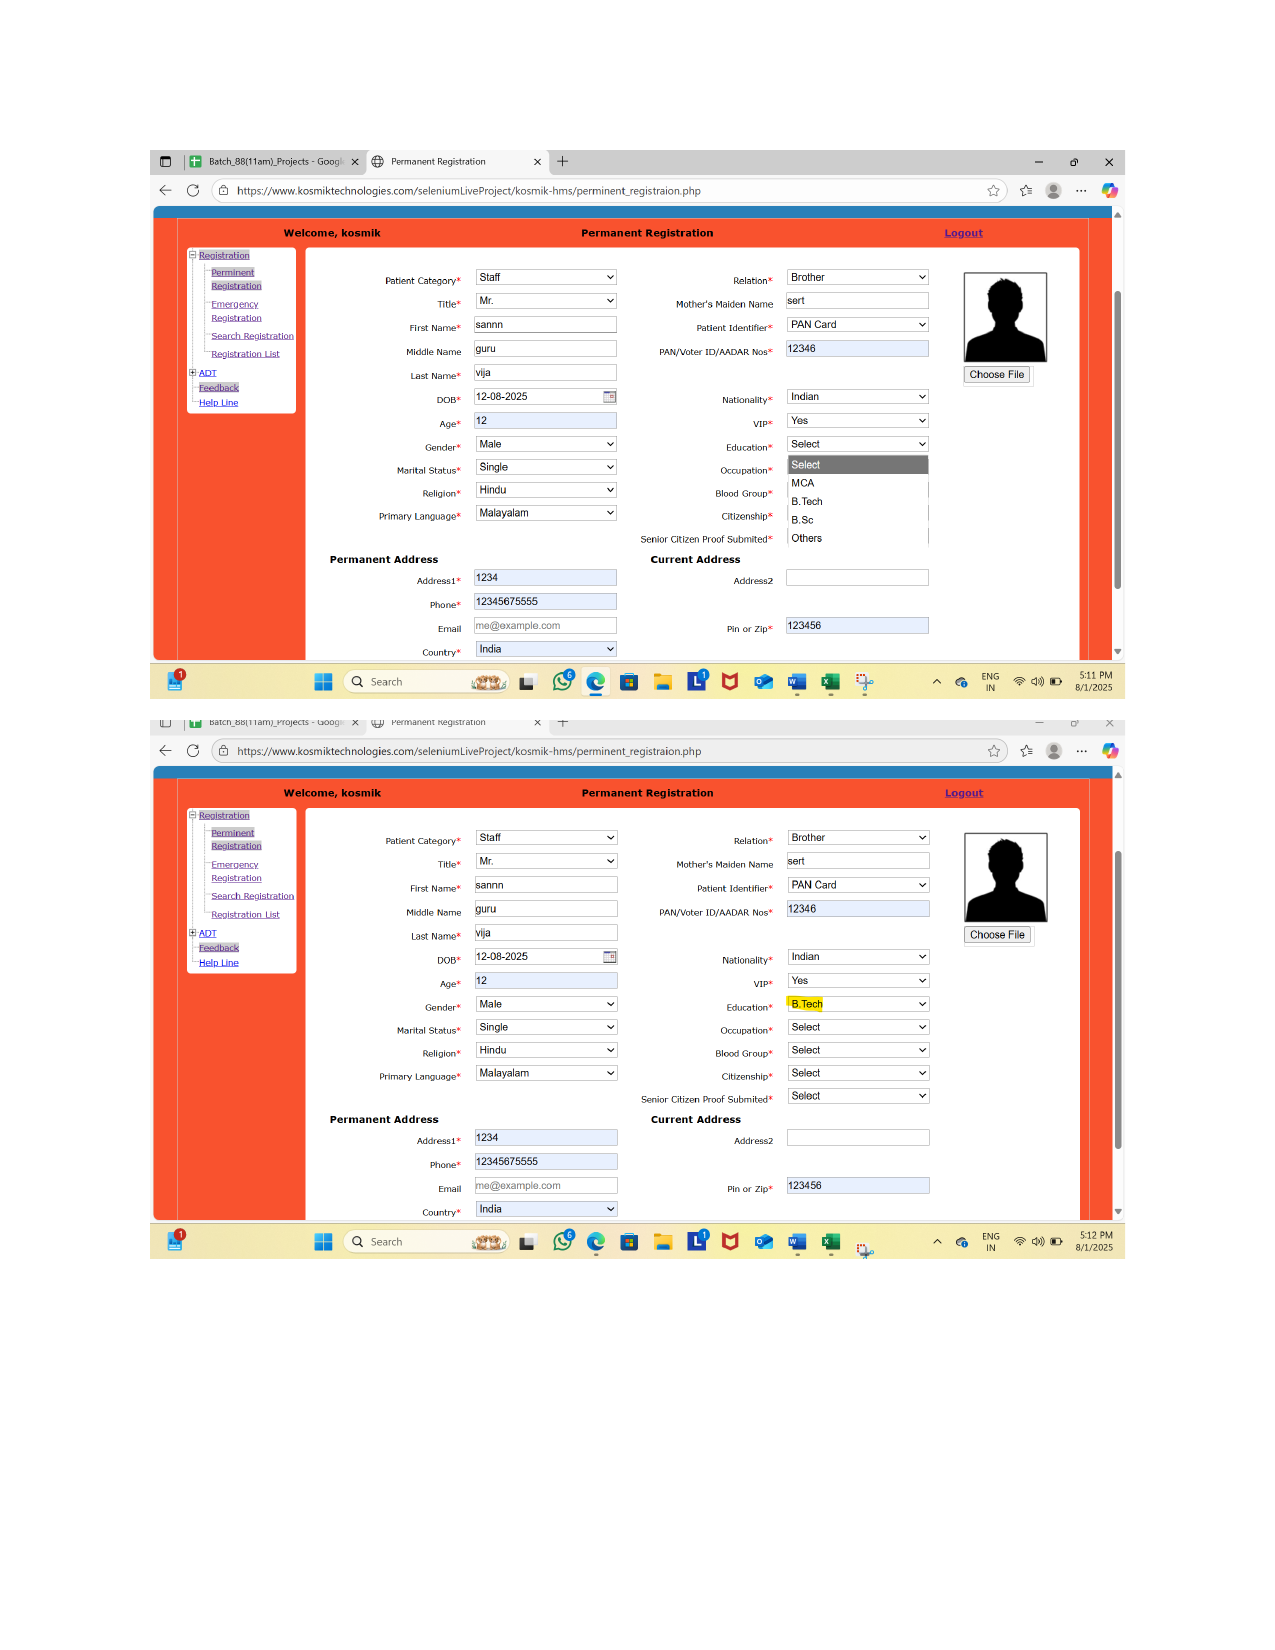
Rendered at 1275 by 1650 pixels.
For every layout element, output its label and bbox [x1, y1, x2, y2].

picture [150, 150, 1125, 699]
picture [150, 720, 1125, 1259]
